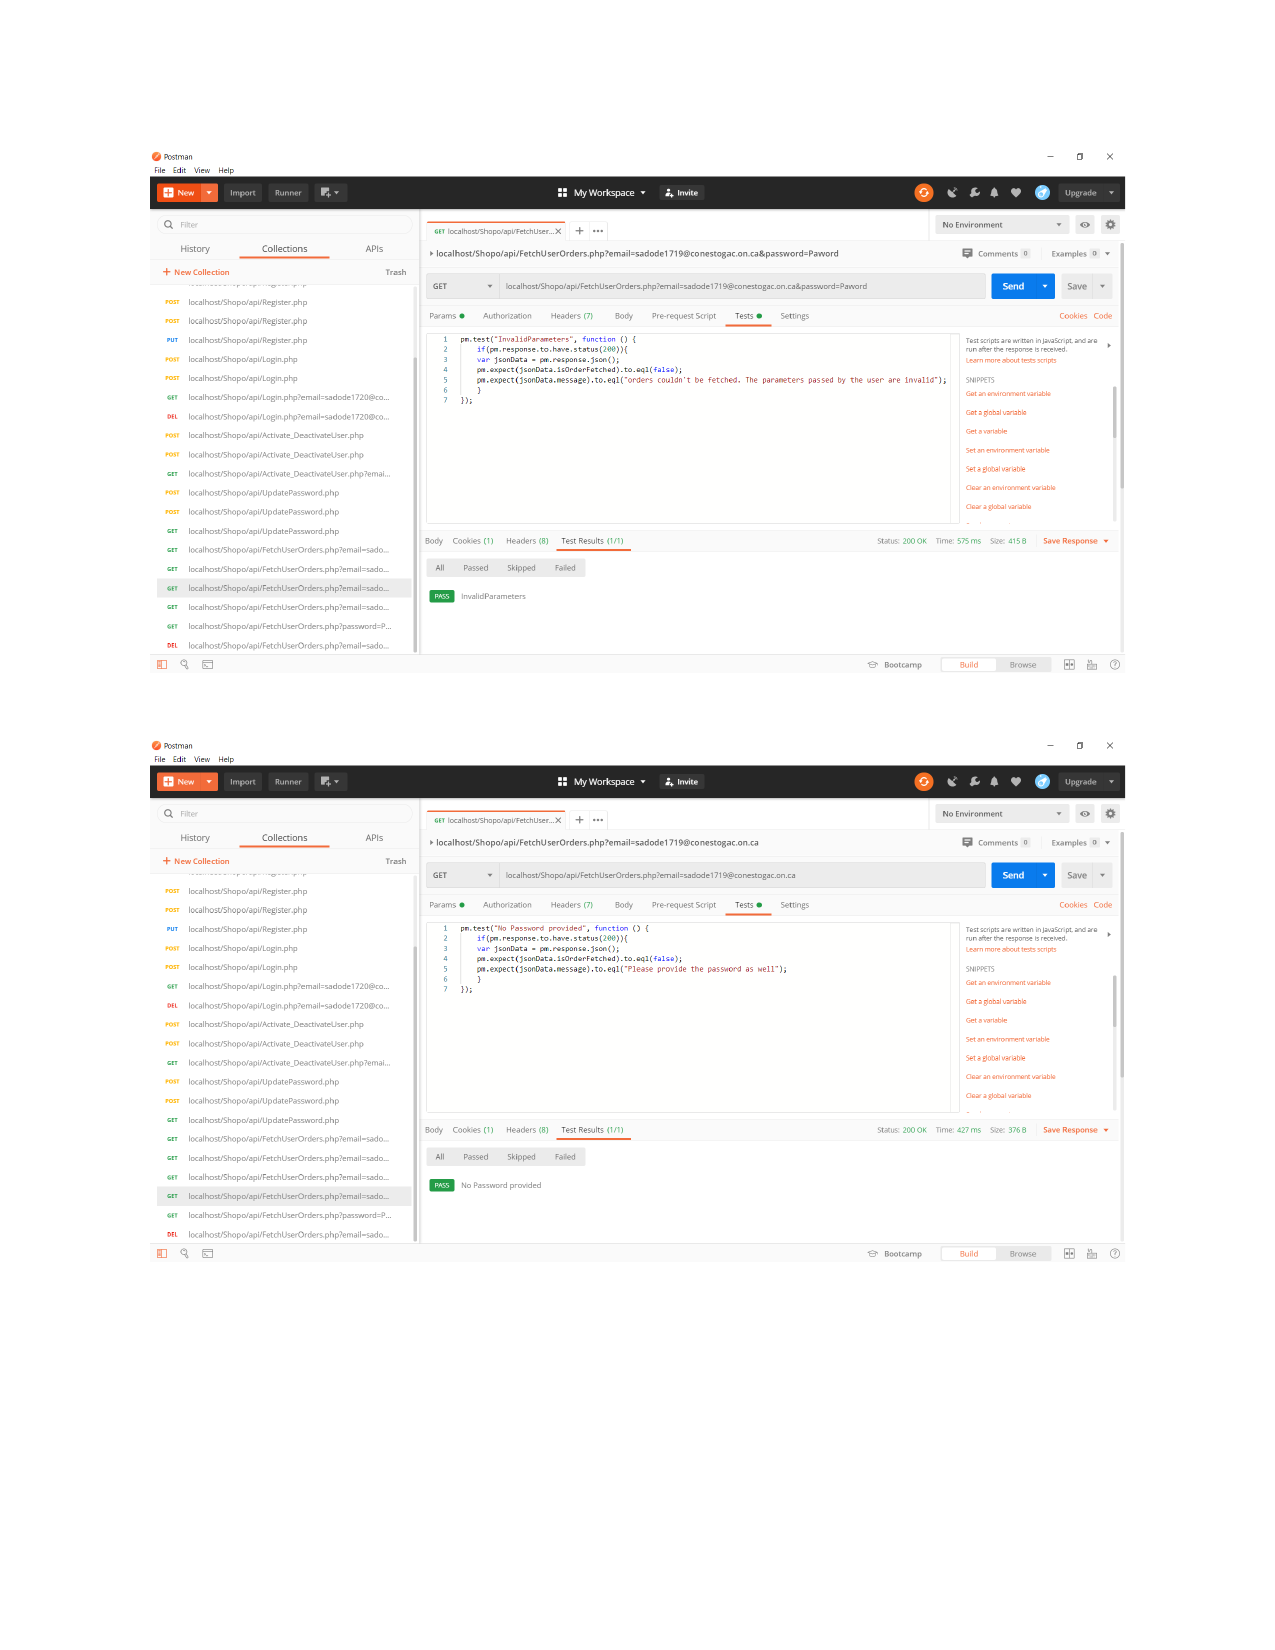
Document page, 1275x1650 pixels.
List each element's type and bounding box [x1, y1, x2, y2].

picture [150, 150, 1125, 673]
picture [150, 738, 1125, 1262]
